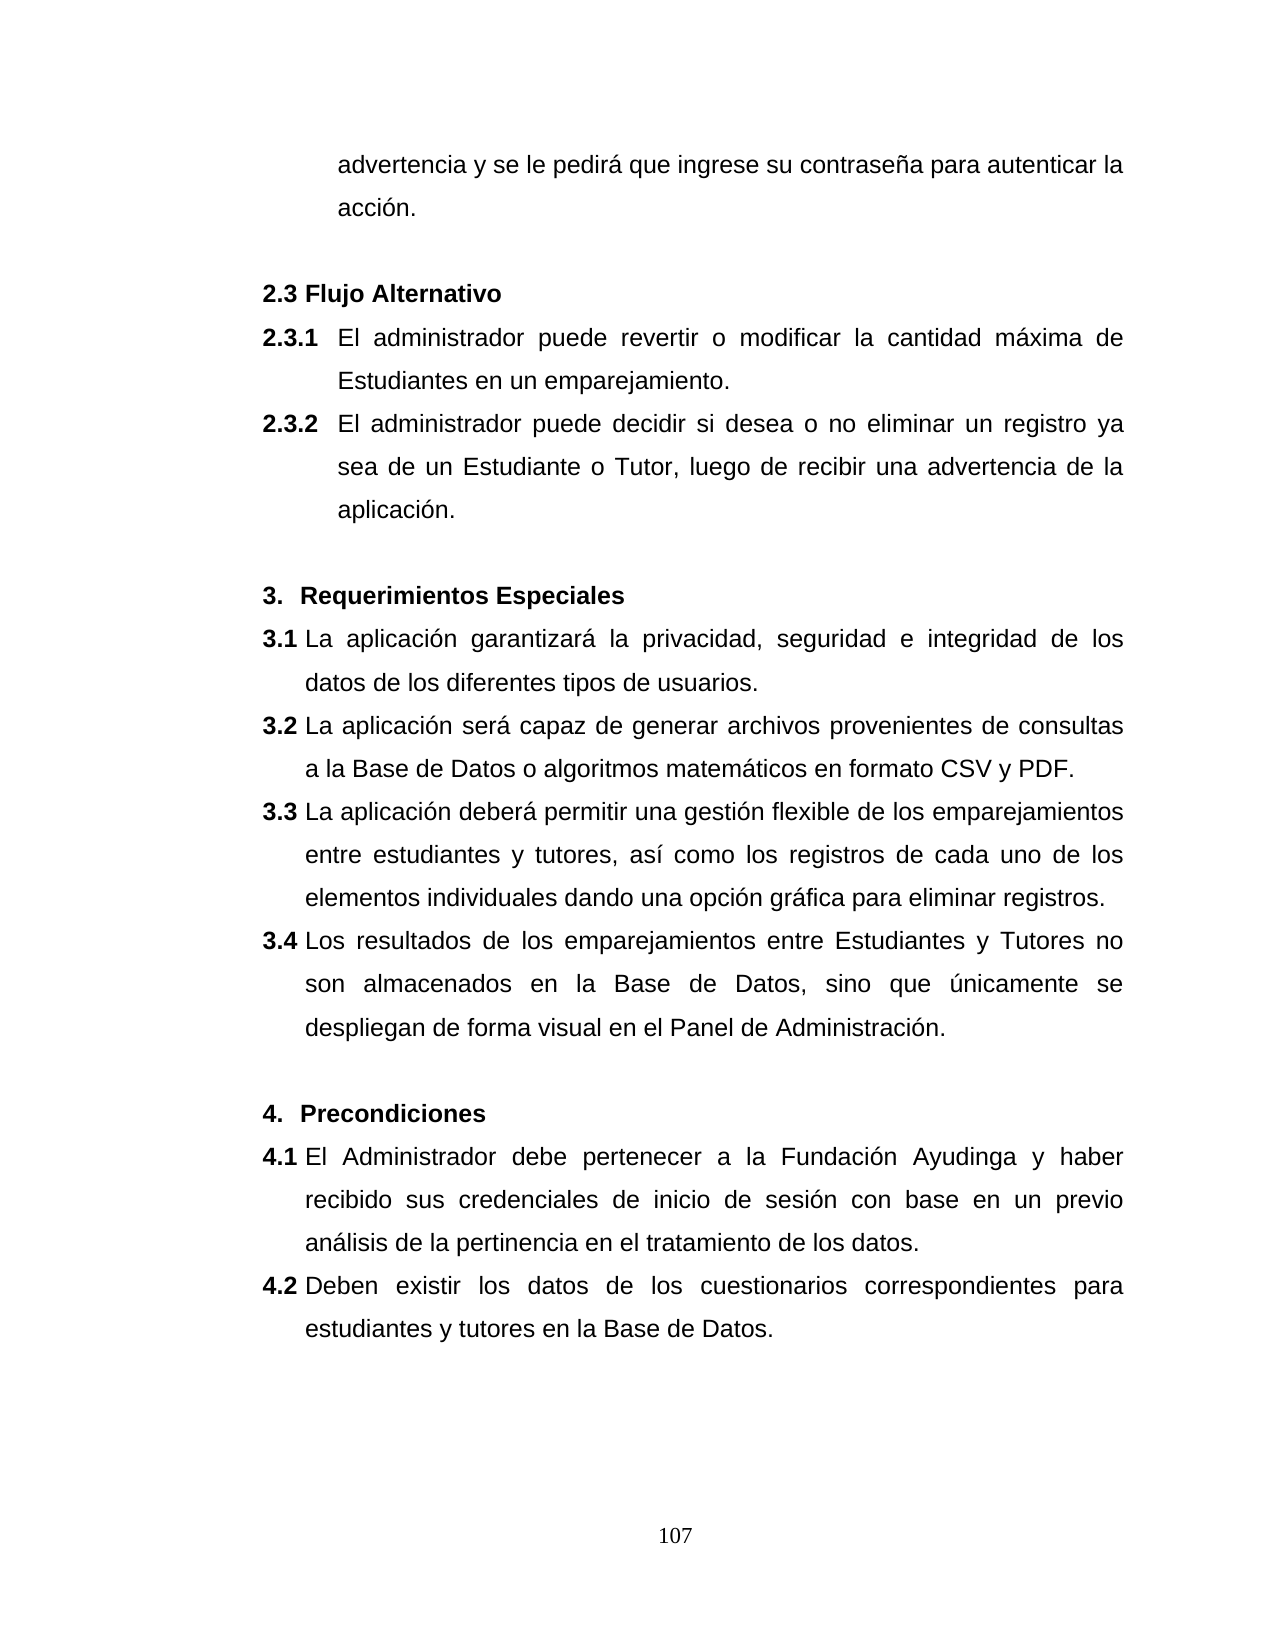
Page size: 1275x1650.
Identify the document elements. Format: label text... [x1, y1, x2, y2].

list La aplicación deberá permitir una gestión flexible de los emparejamientos entre estudiantes y tutores, así como los registros de cada uno de los elementos individuales dando una opción gráfica para eliminar registros. [262, 797, 1125, 912]
list Precondiciones [262, 1099, 1125, 1127]
list Deben existir los datos de los cuestionarios correspondientes para estudiantes y tutores en la Base de Datos. [262, 1271, 1125, 1343]
list La aplicación garantizará la privacidad, seguridad e integridad de los datos de los diferentes tipos de usuarios. [262, 624, 1125, 696]
list Flujo Alternativo [262, 279, 1125, 308]
list El administrador puede revertir o modificar la cantidad máxima de Estudiantes en un emparejamiento. [262, 322, 1125, 394]
list La aplicación será capaz de generar archivos provenientes de consultas a la Base de Datos o algoritmos matemáticos en formato CSV y PDF. [262, 711, 1125, 782]
list Los resultados de los emparejamientos entre Estudiantes y Tutores no son almacenados en la Base de Datos, sino que únicamente se despliegan de forma visual en el Panel de Administración. [262, 926, 1125, 1041]
list Requerimientos Especiales [262, 581, 1125, 610]
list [262, 150, 1125, 222]
list El Administrador debe pertenecer a la Fundación Ayudinga y haber recibido sus credenciales de inicio de sesión con base en un previo análisis de la pertinencia en el tratamiento de los datos. [262, 1142, 1125, 1257]
list El administrador puede decidir si desea o no eliminar un registro ya sea de un Estudiante o Tutor, luego de recibir una advertencia de la aplicación. [262, 409, 1125, 524]
